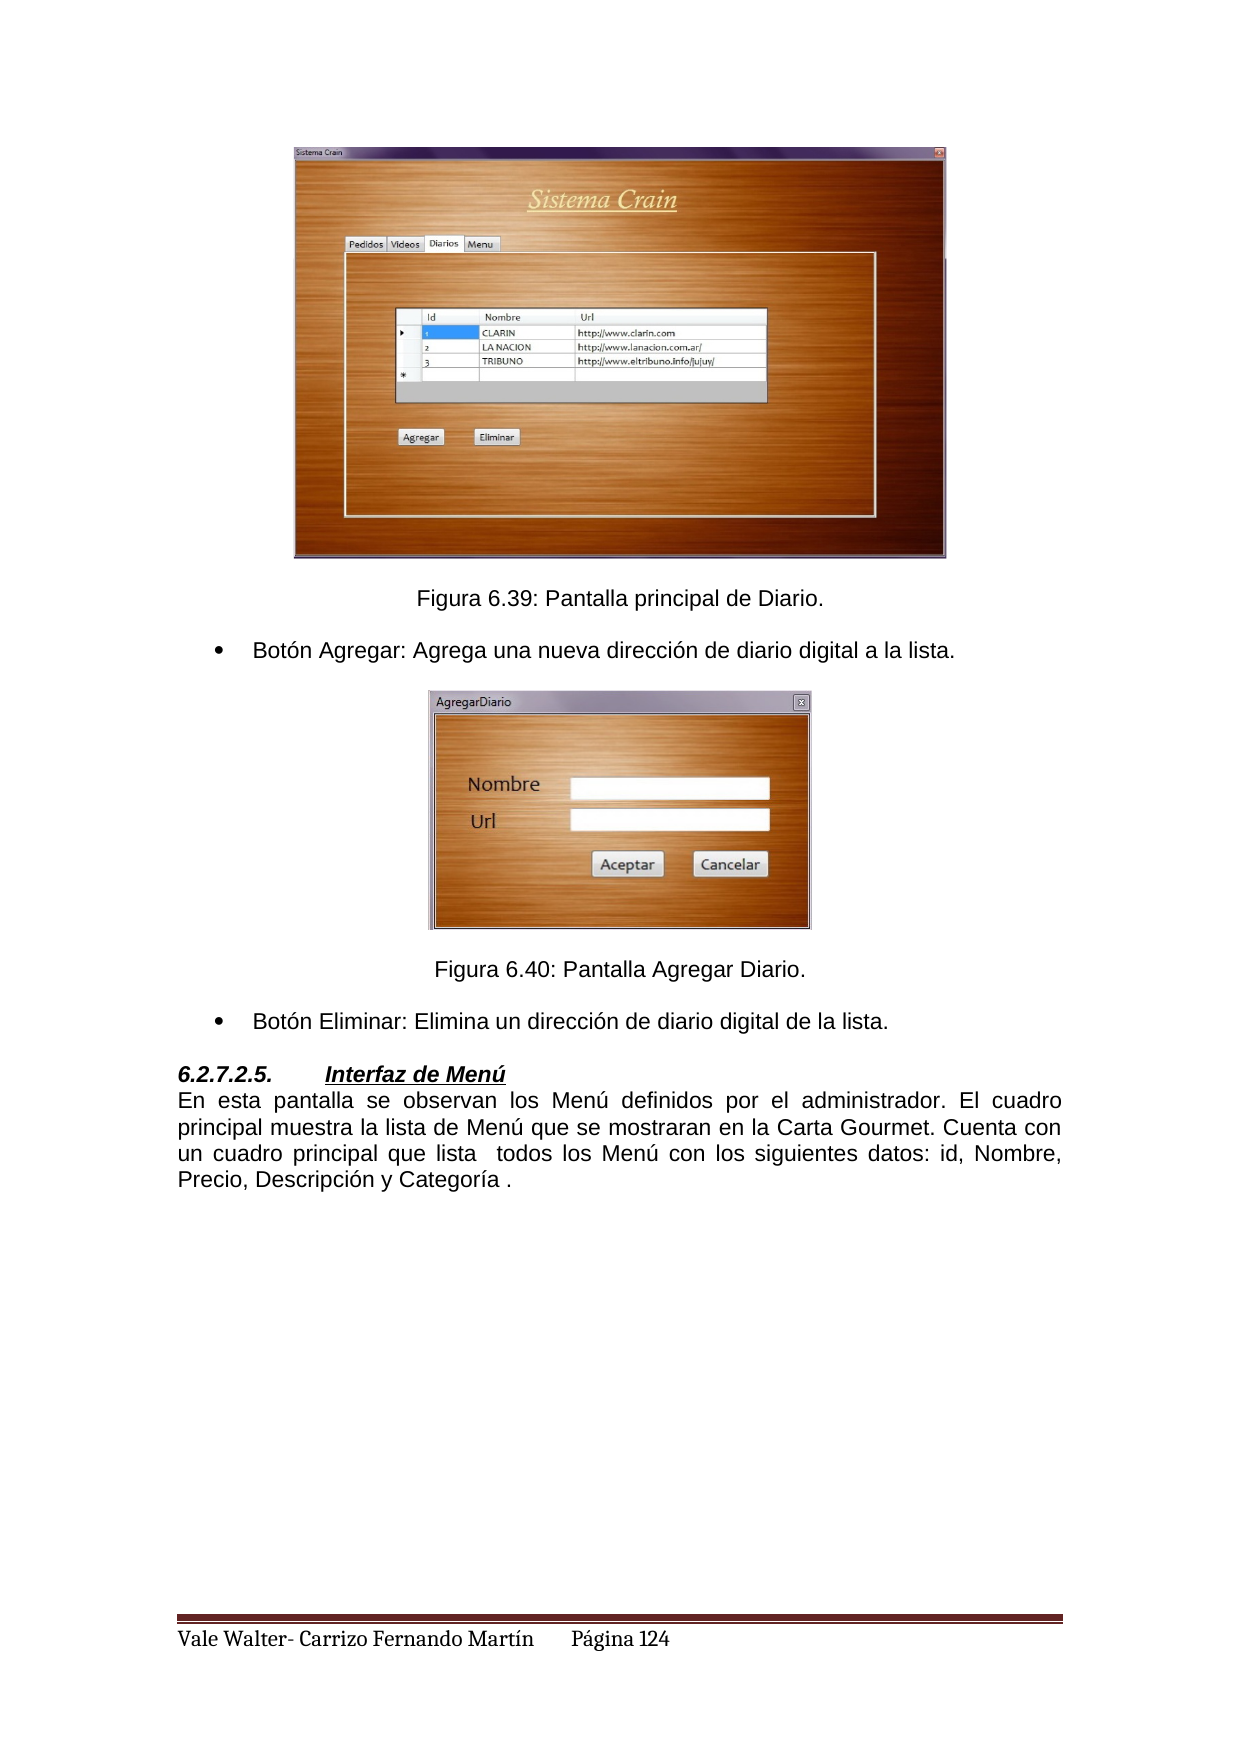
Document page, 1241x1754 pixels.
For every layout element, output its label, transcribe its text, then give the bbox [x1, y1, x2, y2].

text En esta pantalla se observan los Menú definidos por el administrador. El cuadro principal muestra la lista de Menú que se mostraran en la Carta Gourmet. Cuenta con un cuadro principal que lista todos los Menú con los siguientes datos: id, Nombre, Precio, Descripción y Categoría . [177, 1087, 1063, 1193]
list Botón Agregar: Agrega una nueva dirección de diario digital a la lista. [215, 637, 1063, 664]
picture [428, 690, 812, 930]
list Botón Eliminar: Elimina un dirección de diario digital de la lista. [215, 1008, 1063, 1034]
text Figura 6.40: Pantalla Agregar Diario. [177, 956, 1063, 982]
list Interfaz de Menú [177, 1061, 1063, 1087]
picture [293, 147, 947, 559]
text Figura 6.39: Pantalla principal de Diario. [177, 584, 1063, 611]
